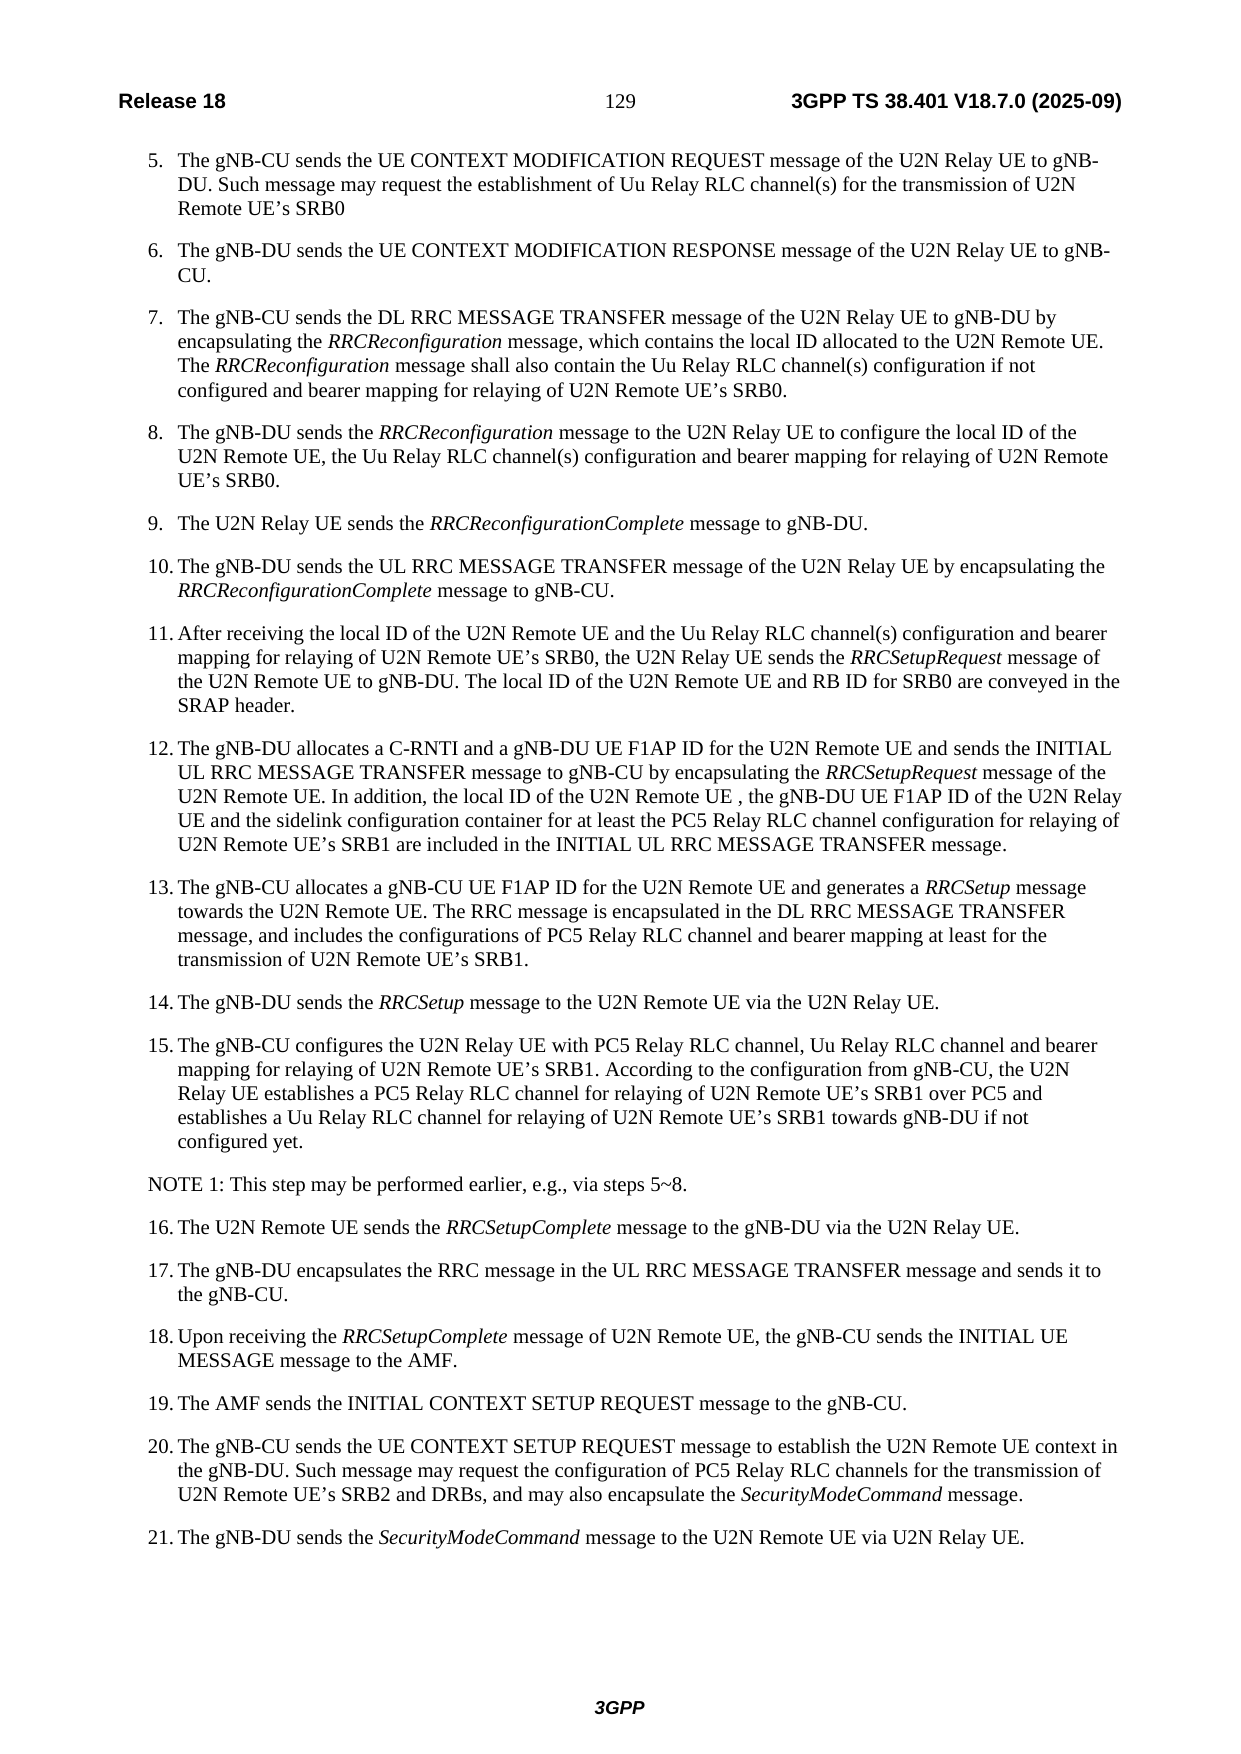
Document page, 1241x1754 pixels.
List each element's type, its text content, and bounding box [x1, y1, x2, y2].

text 11. After receiving the local ID of the U2N Remote UE and the Uu Relay RLC channel(s) configuration and bearer mapping for relaying of U2N Remote UE’s SRB0, the U2N Relay UE sends the RRCSetupRequest message of the U2N Remote UE to gNB-DU. The local ID of the U2N Remote UE and RB ID for SRB0 are conveyed in the SRAP header. [148, 621, 1122, 717]
text 16. The U2N Remote UE sends the RRCSetupComplete message to the gNB-DU via the U2N Relay UE. [148, 1215, 1122, 1239]
text 14. The gNB-DU sends the RRCSetup message to the U2N Remote UE via the U2N Relay UE. [148, 990, 1122, 1014]
text NOTE 1: This step may be performed earlier, e.g., via steps 5~8. [148, 1172, 1122, 1196]
text 5. The gNB-CU sends the UE CONTEXT MODIFICATION REQUEST message of the U2N Relay UE to gNB-DU. Such message may request the establishment of Uu Relay RLC channel(s) for the transmission of U2N Remote UE’s SRB0 [148, 147, 1122, 220]
text 18. Upon receiving the RRCSetupComplete message of U2N Remote UE, the gNB-CU sends the INITIAL UE MESSAGE message to the AMF. [148, 1324, 1122, 1372]
text 7. The gNB-CU sends the DL RRC MESSAGE TRANSFER message of the U2N Relay UE to gNB-DU by encapsulating the RRCReconfiguration message, which contains the local ID allocated to the U2N Remote UE. The RRCReconfiguration message shall also contain the Uu Relay RLC channel(s) configuration if not configured and bearer mapping for relaying of U2N Remote UE’s SRB0. [148, 305, 1122, 402]
text 20. The gNB-CU sends the UE CONTEXT SETUP REQUEST message to establish the U2N Remote UE context in the gNB-DU. Such message may request the configuration of PC5 Relay RLC channels for the transmission of U2N Remote UE’s SRB2 and DRBs, and may also encapsulate the SecurityModeCommand message. [148, 1434, 1122, 1506]
text 12. The gNB-DU allocates a C-RNTI and a gNB-DU UE F1AP ID for the U2N Remote UE and sends the INITIAL UL RRC MESSAGE TRANSFER message to gNB-CU by encapsulating the RRCSetupRequest message of the U2N Remote UE. In addition, the local ID of the U2N Remote UE , the gNB-DU UE F1AP ID of the U2N Relay UE and the sidelink configuration container for at least the PC5 Relay RLC channel configuration for relaying of U2N Remote UE’s SRB1 are included in the INITIAL UL RRC MESSAGE TRANSFER message. [148, 736, 1122, 856]
text 8. The gNB-DU sends the RRCReconfiguration message to the U2N Relay UE to configure the local ID of the U2N Remote UE, the Uu Relay RLC channel(s) configuration and bearer mapping for relaying of U2N Remote UE’s SRB0. [148, 420, 1122, 492]
text 19. The AMF sends the INITIAL CONTEXT SETUP REQUEST message to the gNB-CU. [148, 1391, 1122, 1415]
text 9. The U2N Relay UE sends the RRCReconfigurationComplete message to gNB-DU. [148, 511, 1122, 535]
text 15. The gNB-CU configures the U2N Relay UE with PC5 Relay RLC channel, Uu Relay RLC channel and bearer mapping for relaying of U2N Remote UE’s SRB1. According to the configuration from gNB-CU, the U2N Relay UE establishes a PC5 Relay RLC channel for relaying of U2N Remote UE’s SRB1 over PC5 and establishes a Uu Relay RLC channel for relaying of U2N Remote UE’s SRB1 towards gNB-DU if not configured yet. [148, 1033, 1122, 1153]
text 21. The gNB-DU sends the SecurityModeCommand message to the U2N Remote UE via U2N Relay UE. [148, 1525, 1122, 1549]
text 17. The gNB-DU encapsulates the RRC message in the UL RRC MESSAGE TRANSFER message and sends it to the gNB-CU. [148, 1257, 1122, 1306]
text 10. The gNB-DU sends the UL RRC MESSAGE TRANSFER message of the U2N Relay UE by encapsulating the RRCReconfigurationComplete message to gNB-CU. [148, 554, 1122, 602]
text 13. The gNB-CU allocates a gNB-CU UE F1AP ID for the U2N Remote UE and generates a RRCSetup message towards the U2N Remote UE. The RRC message is encapsulated in the DL RRC MESSAGE TRANSFER message, and includes the configurations of PC5 Relay RLC channel and bearer mapping at least for the transmission of U2N Remote UE’s SRB1. [148, 875, 1122, 971]
text 6. The gNB-DU sends the UE CONTEXT MODIFICATION RESPONSE message of the U2N Relay UE to gNB-CU. [148, 238, 1122, 287]
